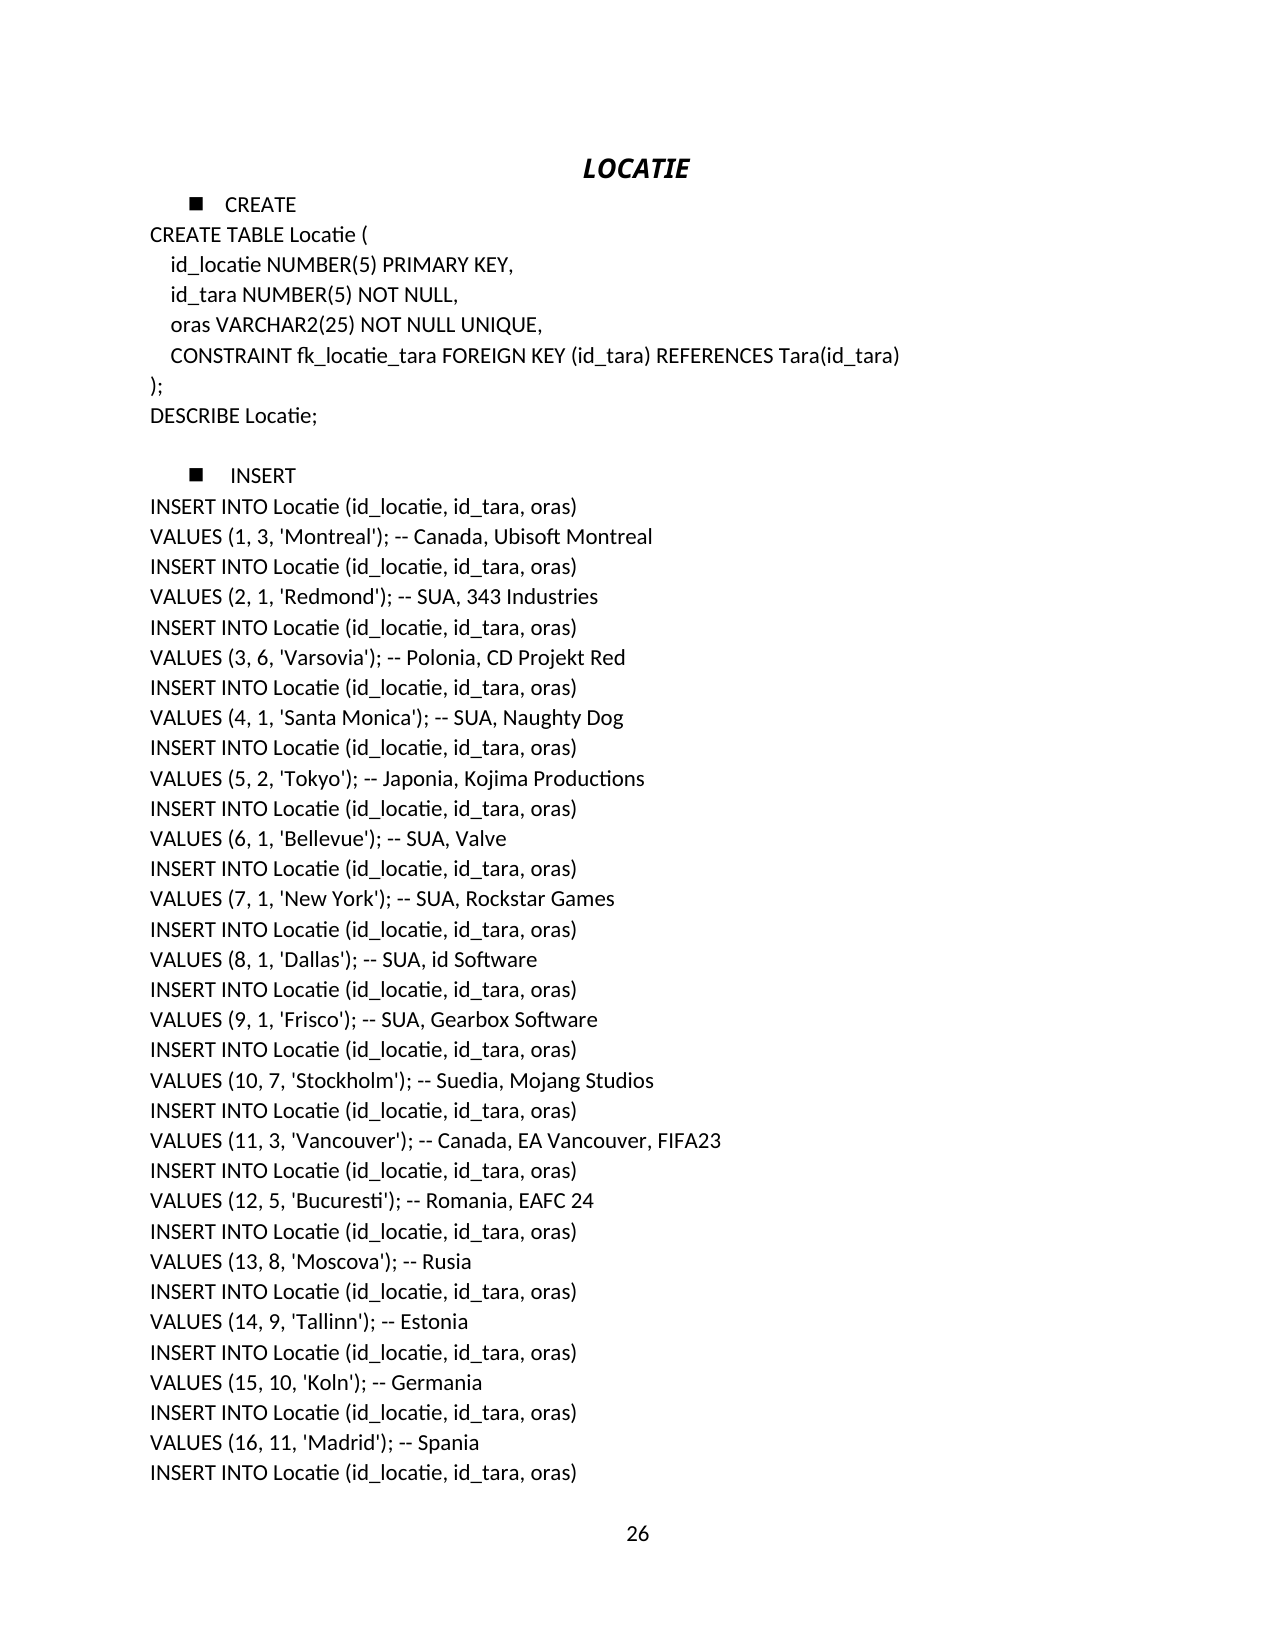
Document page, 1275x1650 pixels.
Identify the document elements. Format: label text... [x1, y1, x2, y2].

text oras VARCHAR2(25) NOT NULL UNIQUE, [150, 311, 1125, 339]
text VALUES (5, 2, 'Tokyo'); -- Japonia, Kojima Productions [150, 764, 1125, 792]
text VALUES (11, 3, 'Vancouver'); -- Canada, EA Vancouver, FIFA23 [150, 1126, 1125, 1154]
subtitle LOCATIE [150, 150, 1125, 187]
text VALUES (16, 11, 'Madrid'); -- Spania [150, 1428, 1125, 1456]
text VALUES (6, 1, 'Bellevue'); -- SUA, Valve [150, 824, 1125, 852]
text INSERT INTO Locatie (id_locatie, id_tara, oras) [150, 854, 1125, 882]
text VALUES (4, 1, 'Santa Monica'); -- SUA, Naughty Dog [150, 703, 1125, 731]
text INSERT INTO Locatie (id_locatie, id_tara, oras) [150, 613, 1125, 641]
text id_tara NUMBER(5) NOT NULL, [150, 280, 1125, 308]
text VALUES (9, 1, 'Frisco'); -- SUA, Gearbox Software [150, 1005, 1125, 1033]
text VALUES (12, 5, 'Bucuresti'); -- Romania, EAFC 24 [150, 1187, 1125, 1215]
text INSERT INTO Locatie (id_locatie, id_tara, oras) [150, 1338, 1125, 1366]
list INSERT [187, 462, 1125, 490]
text VALUES (3, 6, 'Varsovia'); -- Polonia, CD Projekt Red [150, 643, 1125, 671]
text VALUES (7, 1, 'New York'); -- SUA, Rockstar Games [150, 884, 1125, 913]
text INSERT INTO Locatie (id_locatie, id_tara, oras) [150, 1156, 1125, 1184]
text VALUES (14, 9, 'Tallinn'); -- Estonia [150, 1307, 1125, 1336]
text INSERT INTO Locatie (id_locatie, id_tara, oras) [150, 975, 1125, 1003]
text INSERT INTO Locatie (id_locatie, id_tara, oras) [150, 673, 1125, 701]
text VALUES (15, 10, 'Koln'); -- Germania [150, 1368, 1125, 1396]
text INSERT INTO Locatie (id_locatie, id_tara, oras) [150, 1096, 1125, 1124]
text CONSTRAINT fk_locatie_tara FOREIGN KEY (id_tara) REFERENCES Tara(id_tara) [150, 341, 1125, 369]
text VALUES (10, 7, 'Stockholm'); -- Suedia, Mojang Studios [150, 1066, 1125, 1094]
text DESCRIBE Locatie; [150, 401, 1125, 429]
text VALUES (2, 1, 'Redmond'); -- SUA, 343 Industries [150, 582, 1125, 611]
text INSERT INTO Locatie (id_locatie, id_tara, oras) [150, 733, 1125, 762]
text VALUES (8, 1, 'Dallas'); -- SUA, id Software [150, 945, 1125, 973]
text INSERT INTO Locatie (id_locatie, id_tara, oras) [150, 1036, 1125, 1064]
text INSERT INTO Locatie (id_locatie, id_tara, oras) [150, 1217, 1125, 1245]
text INSERT INTO Locatie (id_locatie, id_tara, oras) [150, 794, 1125, 822]
text ); [150, 371, 1125, 399]
text INSERT INTO Locatie (id_locatie, id_tara, oras) [150, 552, 1125, 580]
list CREATE [187, 190, 1125, 218]
text INSERT INTO Locatie (id_locatie, id_tara, oras) [150, 915, 1125, 943]
text CREATE TABLE Locatie ( [150, 220, 1125, 248]
text VALUES (1, 3, 'Montreal'); -- Canada, Ubisoft Montreal [150, 522, 1125, 550]
text id_locatie NUMBER(5) PRIMARY KEY, [150, 250, 1125, 278]
text INSERT INTO Locatie (id_locatie, id_tara, oras) [150, 1277, 1125, 1305]
text INSERT INTO Locatie (id_locatie, id_tara, oras) [150, 1458, 1125, 1487]
text INSERT INTO Locatie (id_locatie, id_tara, oras) [150, 1398, 1125, 1426]
text INSERT INTO Locatie (id_locatie, id_tara, oras) [150, 492, 1125, 520]
text VALUES (13, 8, 'Moscova'); -- Rusia [150, 1247, 1125, 1275]
